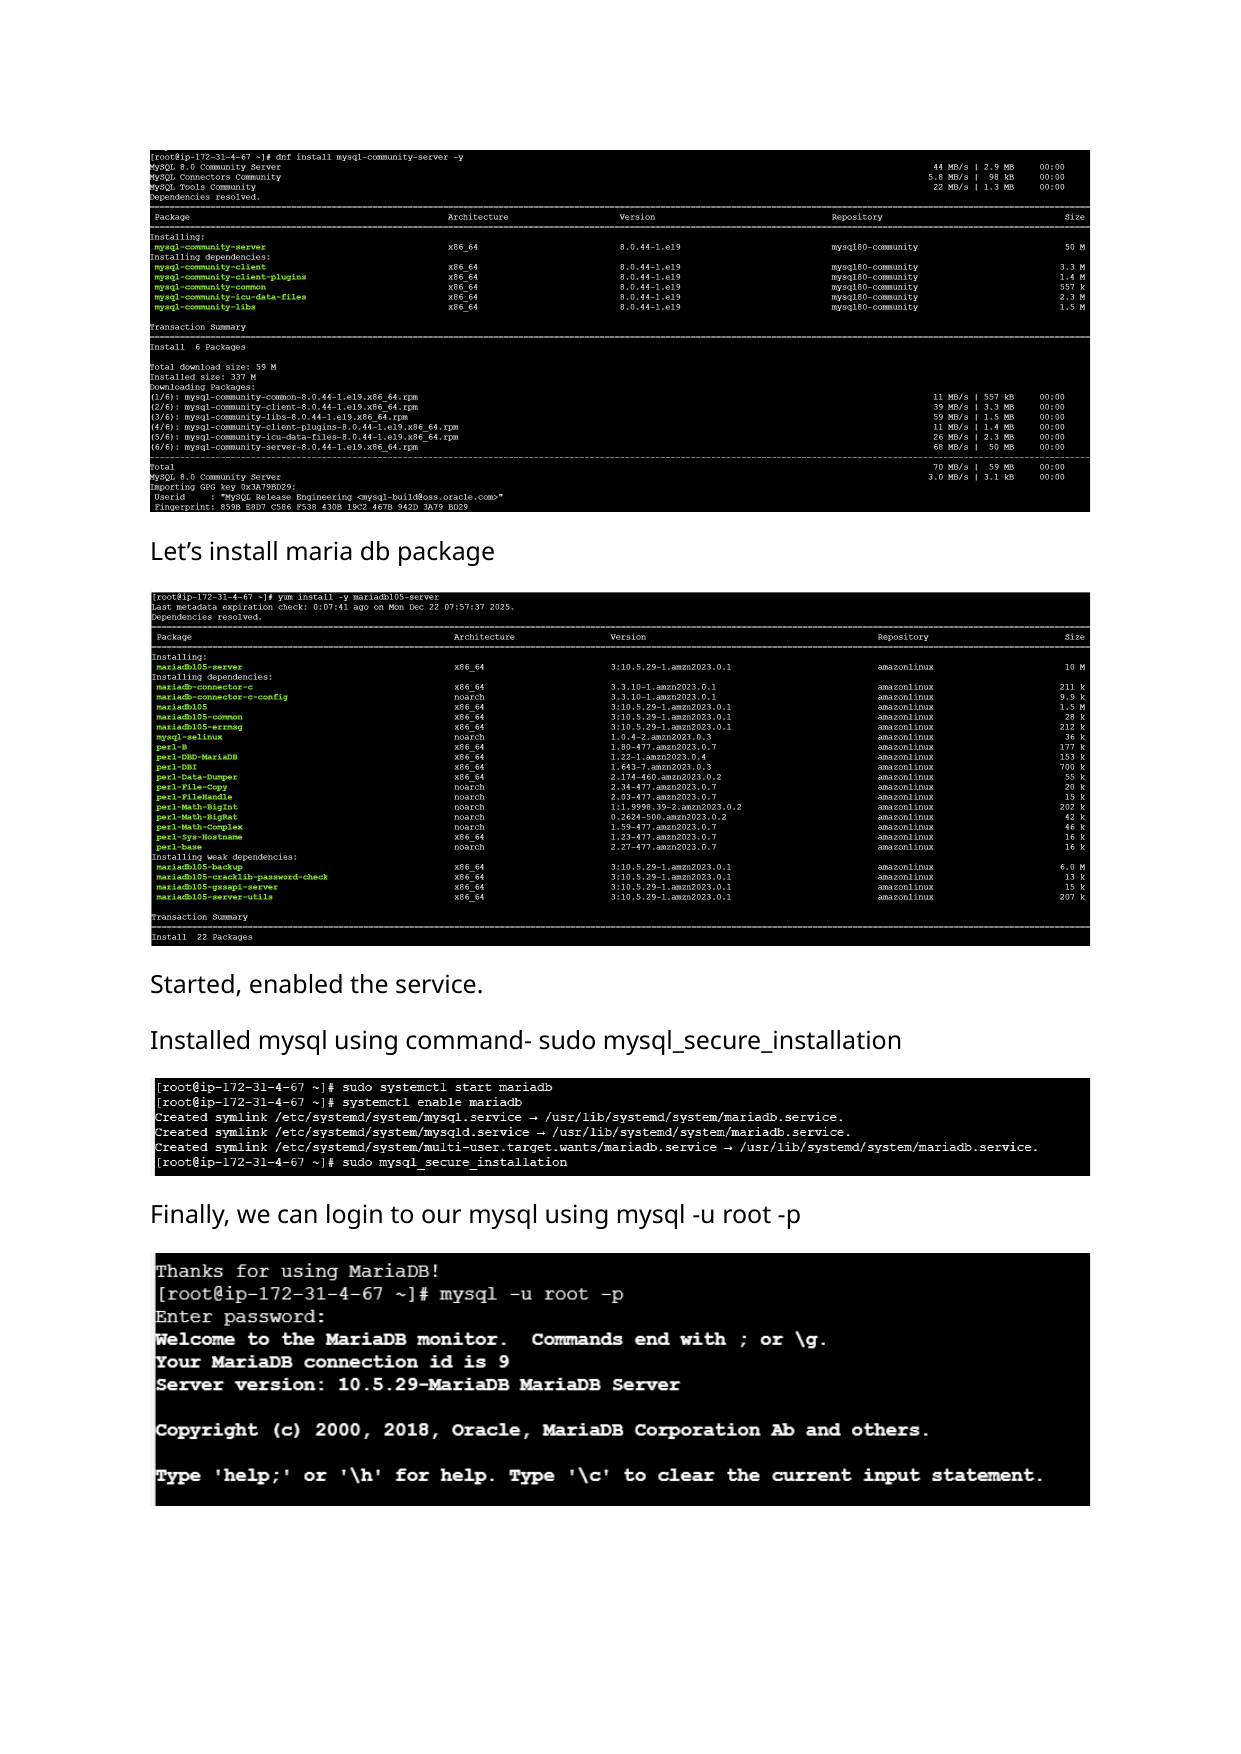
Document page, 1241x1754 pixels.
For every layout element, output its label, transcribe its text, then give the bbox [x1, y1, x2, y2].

picture [150, 1078, 1091, 1176]
picture [150, 1253, 1091, 1506]
text Started, enabled the service. [150, 967, 1090, 1001]
text Installed mysql using command- sudo mysql_secure_installation [150, 1023, 1090, 1057]
picture [150, 150, 1091, 512]
text Let’s install maria db package [150, 534, 1090, 568]
picture [150, 589, 1091, 946]
text Finally, we can login to our mysql using mysql -u root -p [150, 1197, 1090, 1231]
